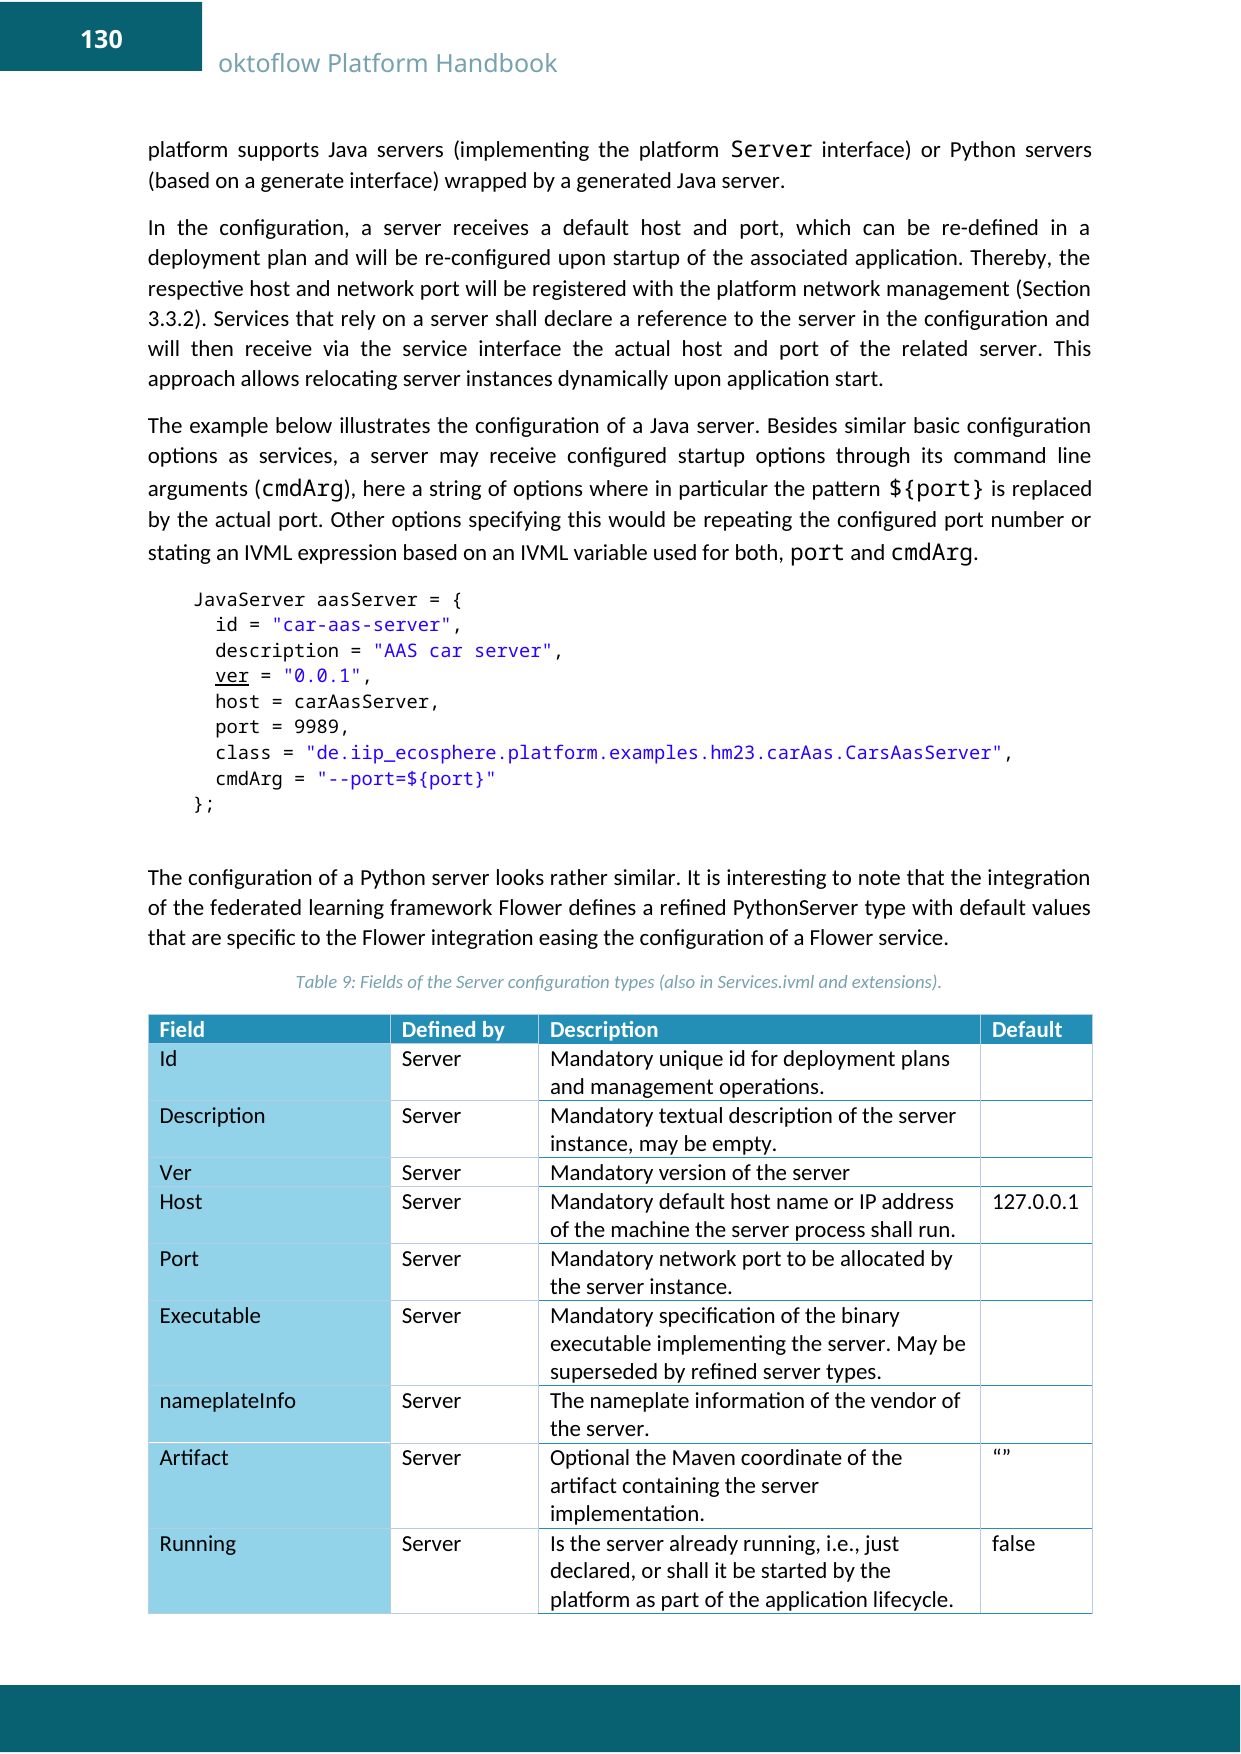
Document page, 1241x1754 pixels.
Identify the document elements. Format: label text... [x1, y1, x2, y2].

text }; [148, 790, 1093, 816]
table_cell Executable [149, 1301, 390, 1385]
table_cell Server [391, 1187, 538, 1243]
text Table 9: Fields of the Server configuration types (also in Services.ivml and extensions). [148, 970, 1093, 993]
table_cell 127.0.0.1 [981, 1187, 1092, 1243]
table_cell Server [391, 1444, 538, 1528]
table_cell Optional the Maven coordinate of the artifact containing the server implementation. [539, 1444, 980, 1528]
text The example below illustrates the configuration of a Java server. Besides similar basic configuration options as services, a server may receive configured startup options through its command line arguments (cmdArg), here a string of options where in particular the pattern ${port} is replaced by the actual port. Other options specifying this would be repeating the configured port number or stating an IVML expression based on an IVML variable used for both, port and cmdArg. [148, 411, 1093, 567]
table_cell Id [149, 1044, 390, 1100]
table_cell Port [149, 1244, 390, 1300]
table_header Default [981, 1015, 1092, 1043]
table_cell Mandatory specification of the binary executable implementing the server. May be superseded by refined server types. [539, 1301, 980, 1385]
table_cell Mandatory unique id for deployment plans and management operations. [539, 1044, 980, 1100]
table_cell Server [391, 1101, 538, 1157]
table_header Defined by [391, 1015, 538, 1043]
text The configuration of a Python server looks rather similar. It is interesting to note that the integration of the federated learning framework Flower defines a refined PythonServer type with default values that are specific to the Flower integration easing the configuration of a Flower service. [148, 863, 1093, 951]
table_cell Server [391, 1158, 538, 1186]
text port = 9989, [148, 714, 1093, 739]
table_cell Server [391, 1301, 538, 1385]
table_cell Description [149, 1101, 390, 1157]
table_header Field [149, 1015, 390, 1043]
table_cell Server [391, 1386, 538, 1442]
table_cell Host [149, 1187, 390, 1243]
table_header Description [539, 1015, 980, 1043]
table_cell [981, 1386, 1092, 1442]
table_cell [981, 1158, 1092, 1186]
table_cell “” [981, 1444, 1092, 1528]
table_cell Running [149, 1529, 390, 1613]
table_cell Mandatory default host name or IP address of the machine the server process shall run. [539, 1187, 980, 1243]
table_cell [981, 1044, 1092, 1100]
table_cell Mandatory network port to be allocated by the server instance. [539, 1244, 980, 1300]
text ver = "0.0.1", [148, 663, 1093, 688]
table_cell Mandatory version of the server [539, 1158, 980, 1186]
table_cell [981, 1244, 1092, 1300]
table_cell Server [391, 1044, 538, 1100]
text In the configuration, a server receives a default host and port, which can be re-defined in a deployment plan and will be re-configured upon startup of the associated application. Thereby, the respective host and network port will be registered with the platform network management (Section 3.3.2). Services that rely on a server shall declare a reference to the server in the configuration and will then receive via the service interface the actual host and port of the related server. This approach allows relocating server instances dynamically upon application start. [148, 213, 1093, 392]
text cmdArg = "--port=${port}" [148, 765, 1093, 790]
table_cell Artifact [149, 1444, 390, 1528]
text id = "car-aas-server", [148, 612, 1093, 637]
table_cell nameplateInfo [149, 1386, 390, 1442]
table_cell Mandatory textual description of the server instance, may be empty. [539, 1101, 980, 1157]
table_cell Ver [149, 1158, 390, 1186]
text host = carAasServer, [148, 688, 1093, 714]
table_cell Server [391, 1244, 538, 1300]
table_cell The nameplate information of the vendor of the server. [539, 1386, 980, 1442]
table_cell [981, 1101, 1092, 1157]
table_cell Server [391, 1529, 538, 1613]
table_cell Is the server already running, i.e., just declared, or shall it be started by the platform as part of the application lifecycle. [539, 1529, 980, 1613]
text description = "AAS car server", [148, 637, 1093, 663]
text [148, 133, 1093, 194]
table_cell [981, 1301, 1092, 1385]
text class = "de.iip_ecosphere.platform.examples.hm23.carAas.CarsAasServer", [148, 739, 1093, 765]
table_cell false [981, 1529, 1092, 1613]
text JavaServer aasServer = { [148, 586, 1093, 612]
